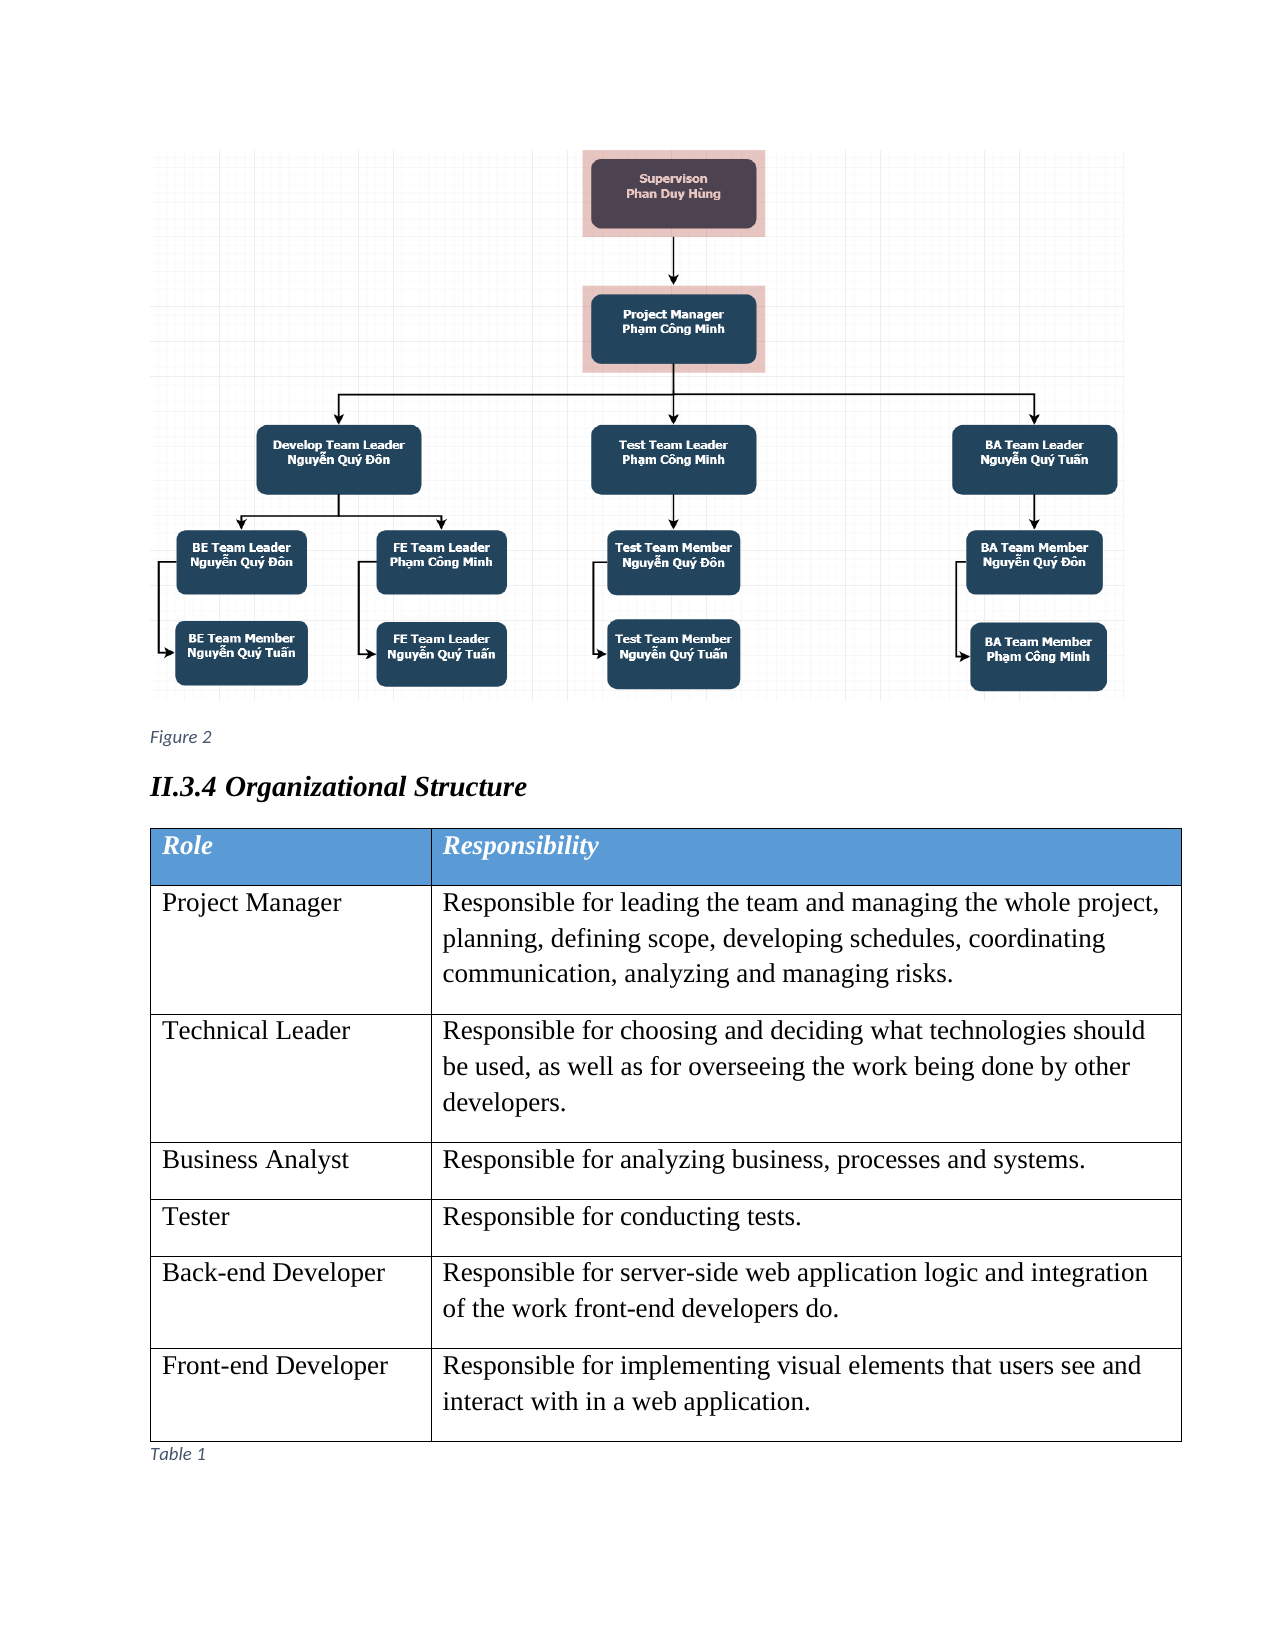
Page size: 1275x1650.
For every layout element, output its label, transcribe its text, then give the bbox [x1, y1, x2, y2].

list Organizational Structure [150, 769, 1125, 802]
table_cell Responsible for server-side web application logic and integration of the work front-end developers do. [432, 1257, 1181, 1348]
text Figure [150, 725, 1125, 748]
table_cell Technical Leader [151, 1015, 431, 1142]
table_cell Tester [151, 1200, 431, 1256]
table_cell Back-end Developer [151, 1257, 431, 1348]
table_cell Project Manager [151, 886, 431, 1013]
table_cell Responsible for choosing and deciding what technologies should be used, as well as for overseeing the work being done by other developers. [432, 1015, 1181, 1142]
table_cell Responsible for conducting tests. [432, 1200, 1181, 1256]
text Table [150, 1442, 1125, 1465]
table_cell Business Analyst [151, 1143, 431, 1199]
table_header Responsibility [432, 829, 1181, 885]
picture [150, 150, 1125, 701]
table_cell Responsible for leading the team and managing the whole project, planning, defining scope, developing schedules, coordinating communication, analyzing and managing risks. [432, 886, 1181, 1013]
table_cell Front-end Developer [151, 1349, 431, 1441]
table_header Role [151, 829, 431, 885]
table_cell Responsible for analyzing business, processes and systems. [432, 1143, 1181, 1199]
table_cell Responsible for implementing visual elements that users see and interact with in a web application. [432, 1349, 1181, 1441]
